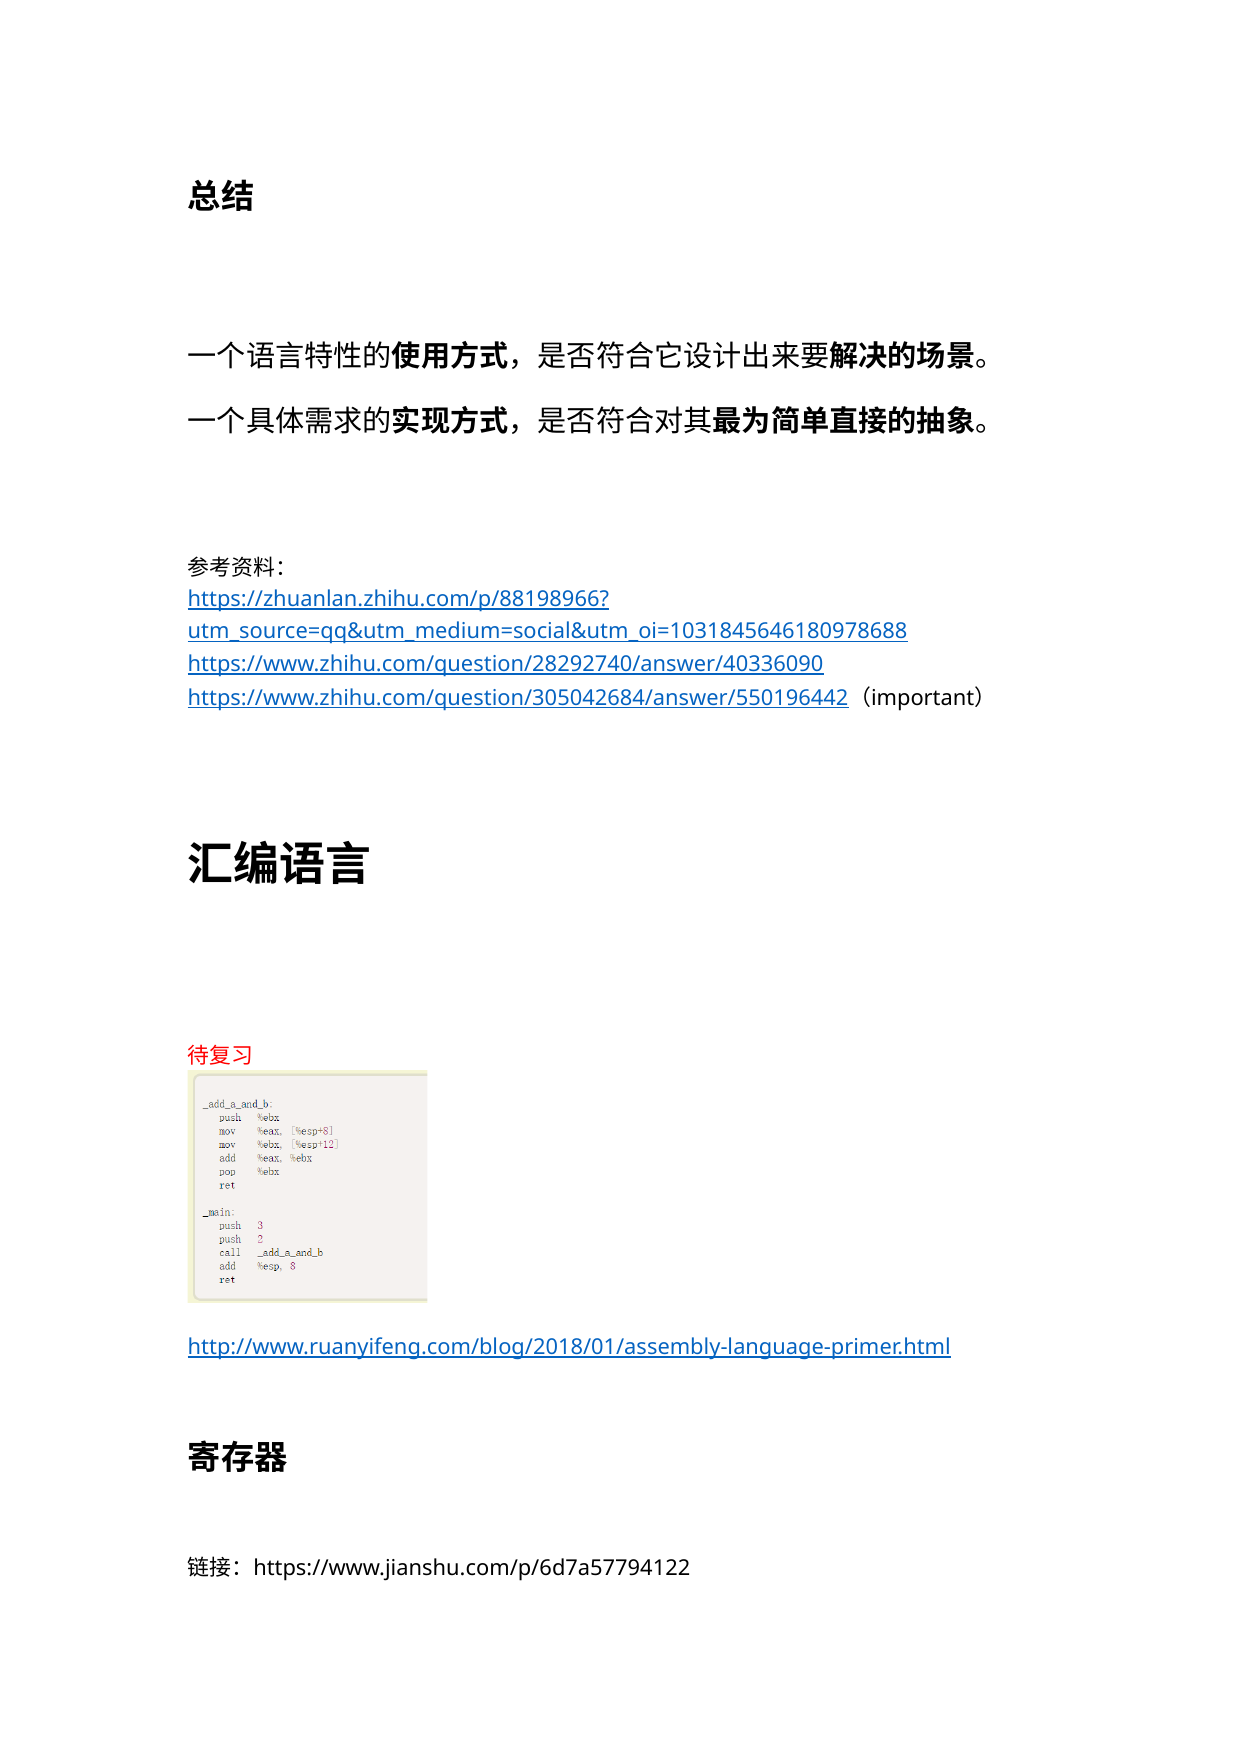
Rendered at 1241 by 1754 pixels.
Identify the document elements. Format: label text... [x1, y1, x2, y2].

subtitle 汇编语言 [187, 812, 1053, 909]
subtitle 寄存器 [187, 1422, 1053, 1487]
text http://www.ruanyifeng.com/blog/2018/01/assembly-language-primer.html [187, 1330, 1053, 1362]
picture [187, 1070, 428, 1303]
subtitle 总结 [187, 162, 1053, 227]
text https://www.zhihu.com/question/305042684/answer/550196442（important） [187, 679, 1053, 712]
text 一个语言特性的使用方式，是否符合它设计出来要解决的场景。 [187, 322, 1053, 387]
text 一个具体需求的实现方式，是否符合对其最为简单直接的抽象。 [187, 387, 1053, 452]
text https://www.zhihu.com/question/28292740/answer/40336090 [187, 647, 1053, 679]
text https://zhuanlan.zhihu.com/p/88198966?utm_source=qq&utm_medium=social&utm_oi=1031845646180978688 [187, 582, 1053, 647]
text 链接：https://www.jianshu.com/p/6d7a57794122 [187, 1549, 1053, 1582]
text 待复习 [187, 1037, 1053, 1070]
text 参考资料： [187, 549, 1053, 582]
